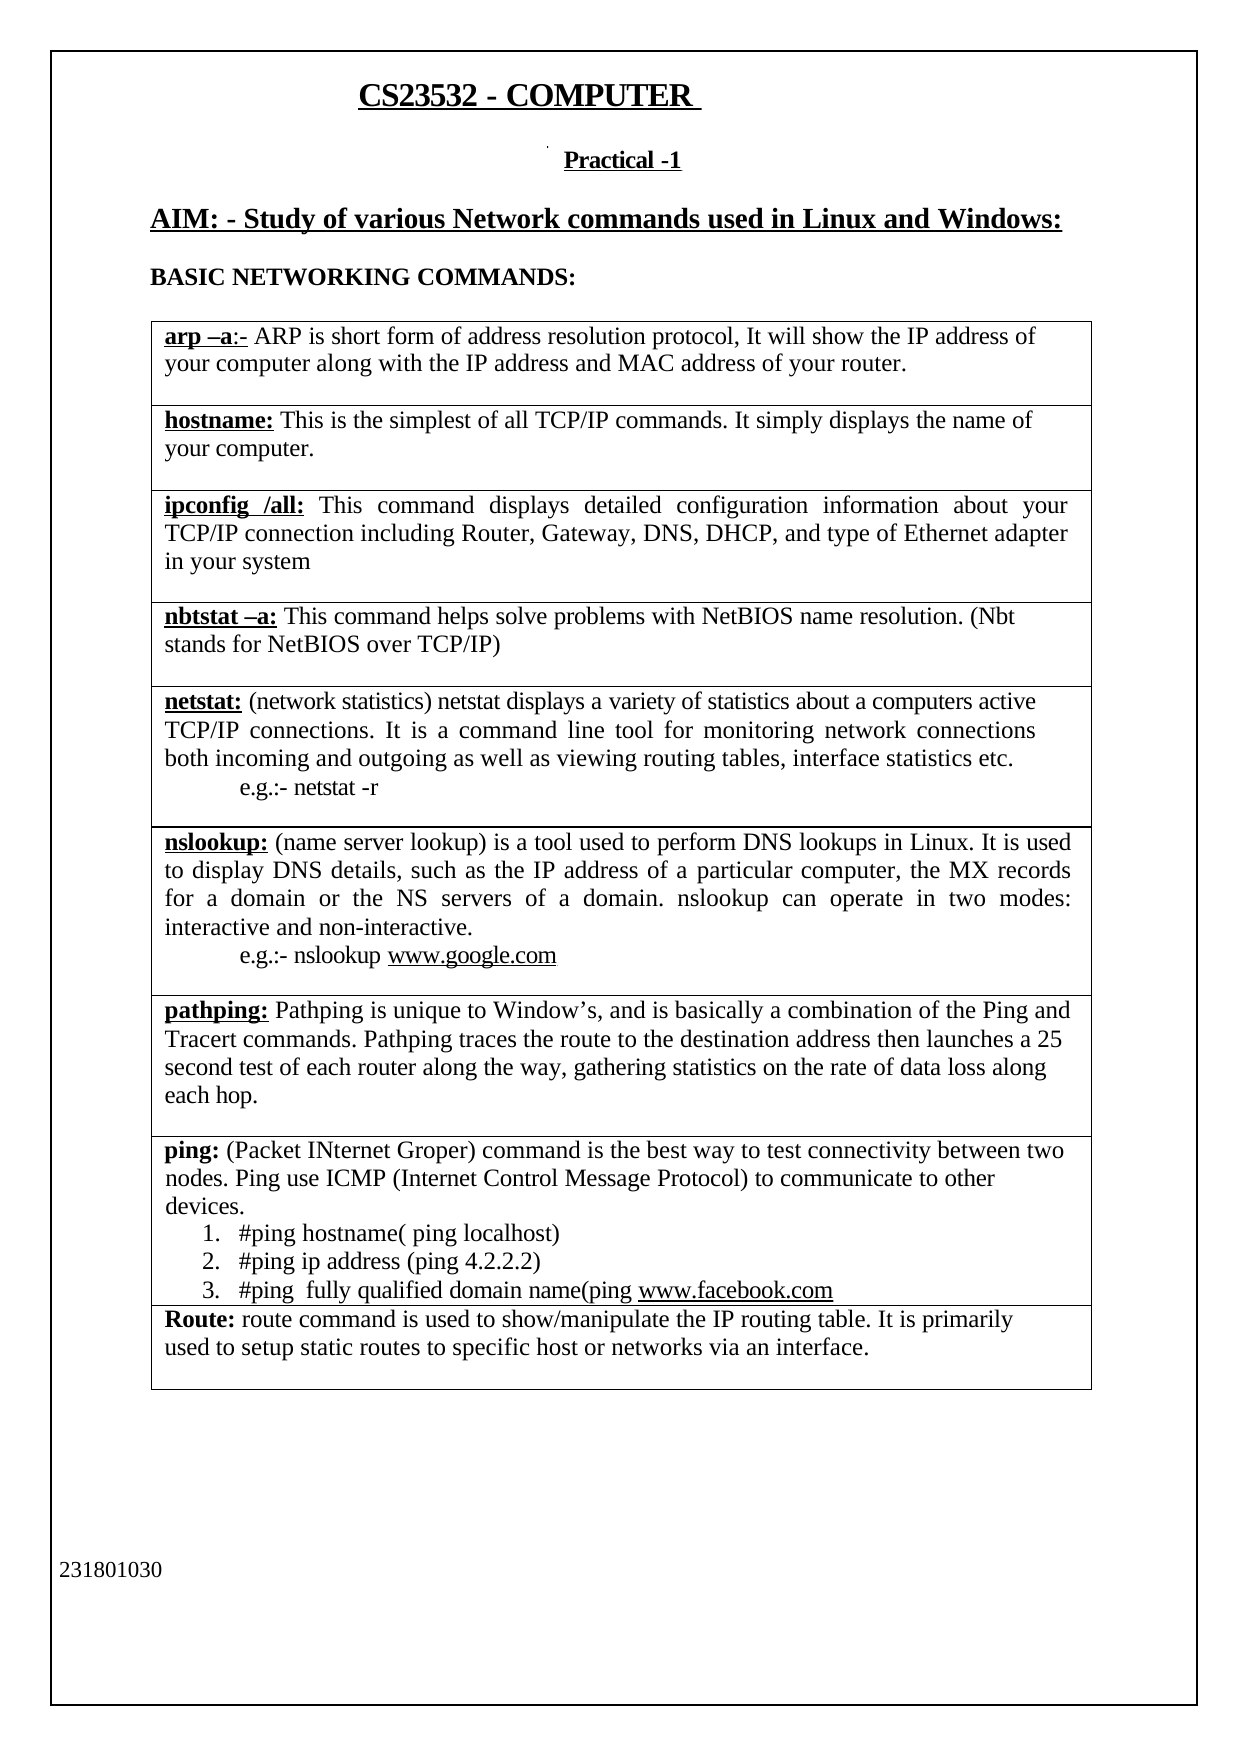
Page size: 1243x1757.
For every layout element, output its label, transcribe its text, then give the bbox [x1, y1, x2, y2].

table_cell ping: (Packet INternet Groper) command is the best way to test connectivity between two nodes. Ping use ICMP (Internet Control Message Protocol) to communicate to other devices. #ping hostname( ping localhost) #ping ip address (ping 4.2.2.2) #ping fully qualified domain name(ping www.facebook.com [152, 1137, 1091, 1304]
subtitle AIM: - Study of various Network commands used in Linux and Windows: [150, 201, 1196, 234]
text Practical -1 [432, 145, 814, 174]
text BASIC NETWORKING COMMANDS: [150, 262, 1196, 291]
table_cell netstat: (network statistics) netstat displays a variety of statistics about a computers active TCP/IP connections. It is a command line tool for monitoring network connections both incoming and outgoing as well as viewing routing tables, interface statistics etc. e.g.:- netstat -r [152, 687, 1091, 826]
table_cell nbtstat –a: This command helps solve problems with NetBIOS name resolution. (Nbt stands for NetBIOS over TCP/IP) [152, 603, 1091, 686]
table_cell Route: route command is used to show/manipulate the IP routing table. It is primarily used to setup static routes to specific host or networks via an interface. [152, 1306, 1091, 1389]
table_header arp –a:- ARP is short form of address resolution protocol, It will show the IP address of your computer along with the IP address and MAC address of your router. [152, 322, 1091, 405]
table_cell hostname: This is the simplest of all TCP/IP commands. It simply displays the name of your computer. [152, 406, 1091, 489]
table_cell pathping: Pathping is unique to Window’s, and is basically a combination of the Ping and Tracert commands. Pathping traces the route to the destination address then launches a 25 second test of each router along the way, gathering statistics on the rate of data loss along each hop. [152, 996, 1091, 1136]
table_cell ipconfig /all: This command displays detailed configuration information about your TCP/IP connection including Router, Gateway, DNS, DHCP, and type of Ethernet adapter in your system [152, 491, 1091, 602]
table_cell nslookup: (name server lookup) is a tool used to perform DNS lookups in Linux. It is used to display DNS details, such as the IP address of a particular computer, the MX records for a domain or the NS servers of a domain. nslookup can operate in two modes: interactive and non-interactive. e.g.:- nslookup www.google.com [152, 828, 1091, 995]
